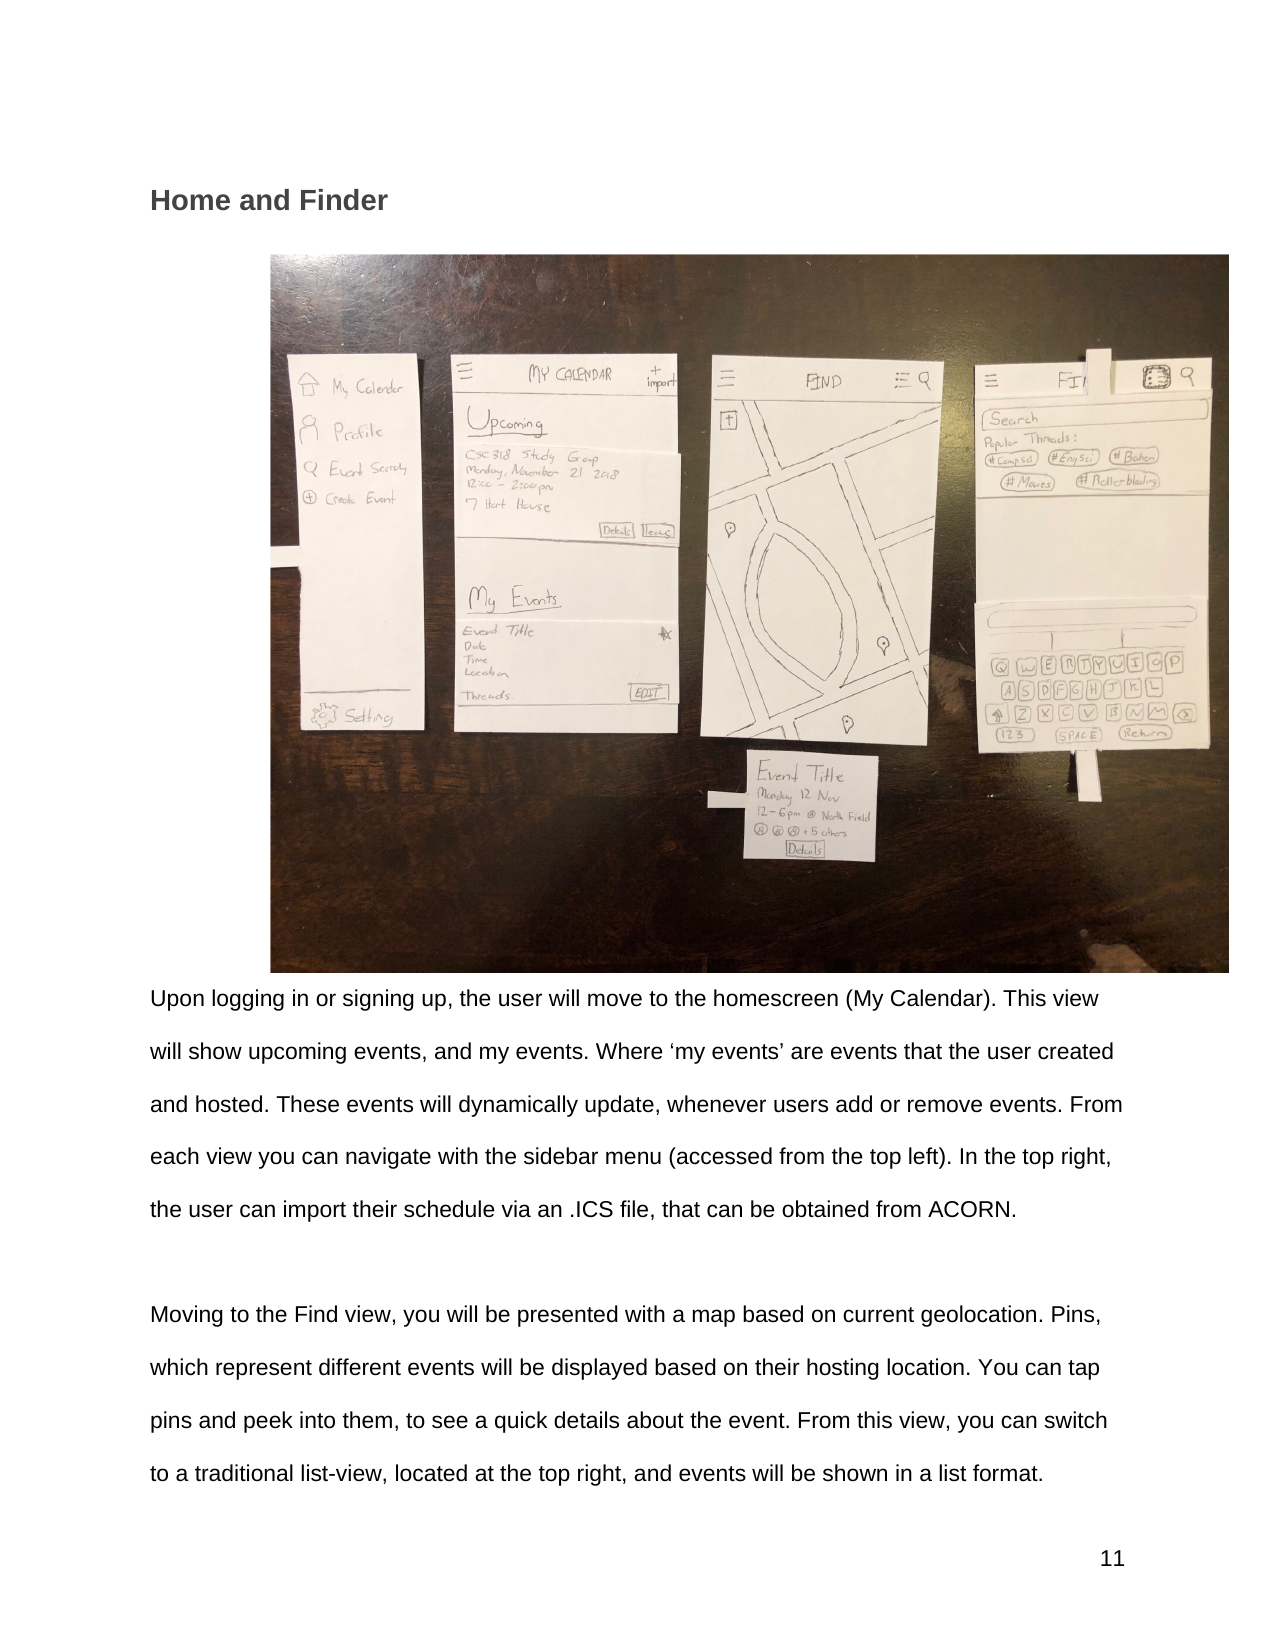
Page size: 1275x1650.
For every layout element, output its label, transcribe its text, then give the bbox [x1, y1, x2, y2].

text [150, 1301, 1125, 1486]
picture [272, 255, 1229, 972]
subtitle Home and Finder [150, 183, 1125, 217]
text Upon logging in or signing up, the user will move to the homescreen (My Calendar). This view will show upcoming events, and my events. Where ‘my events’ are events that the user created and hosted. These events will dynamically update, whenever users add or remove events. From each view you can navigate with the sidebar menu (accessed from the top left). In the top right, the user can import their schedule via an .ICS file, that can be obtained from ACORN. [150, 985, 1125, 1222]
